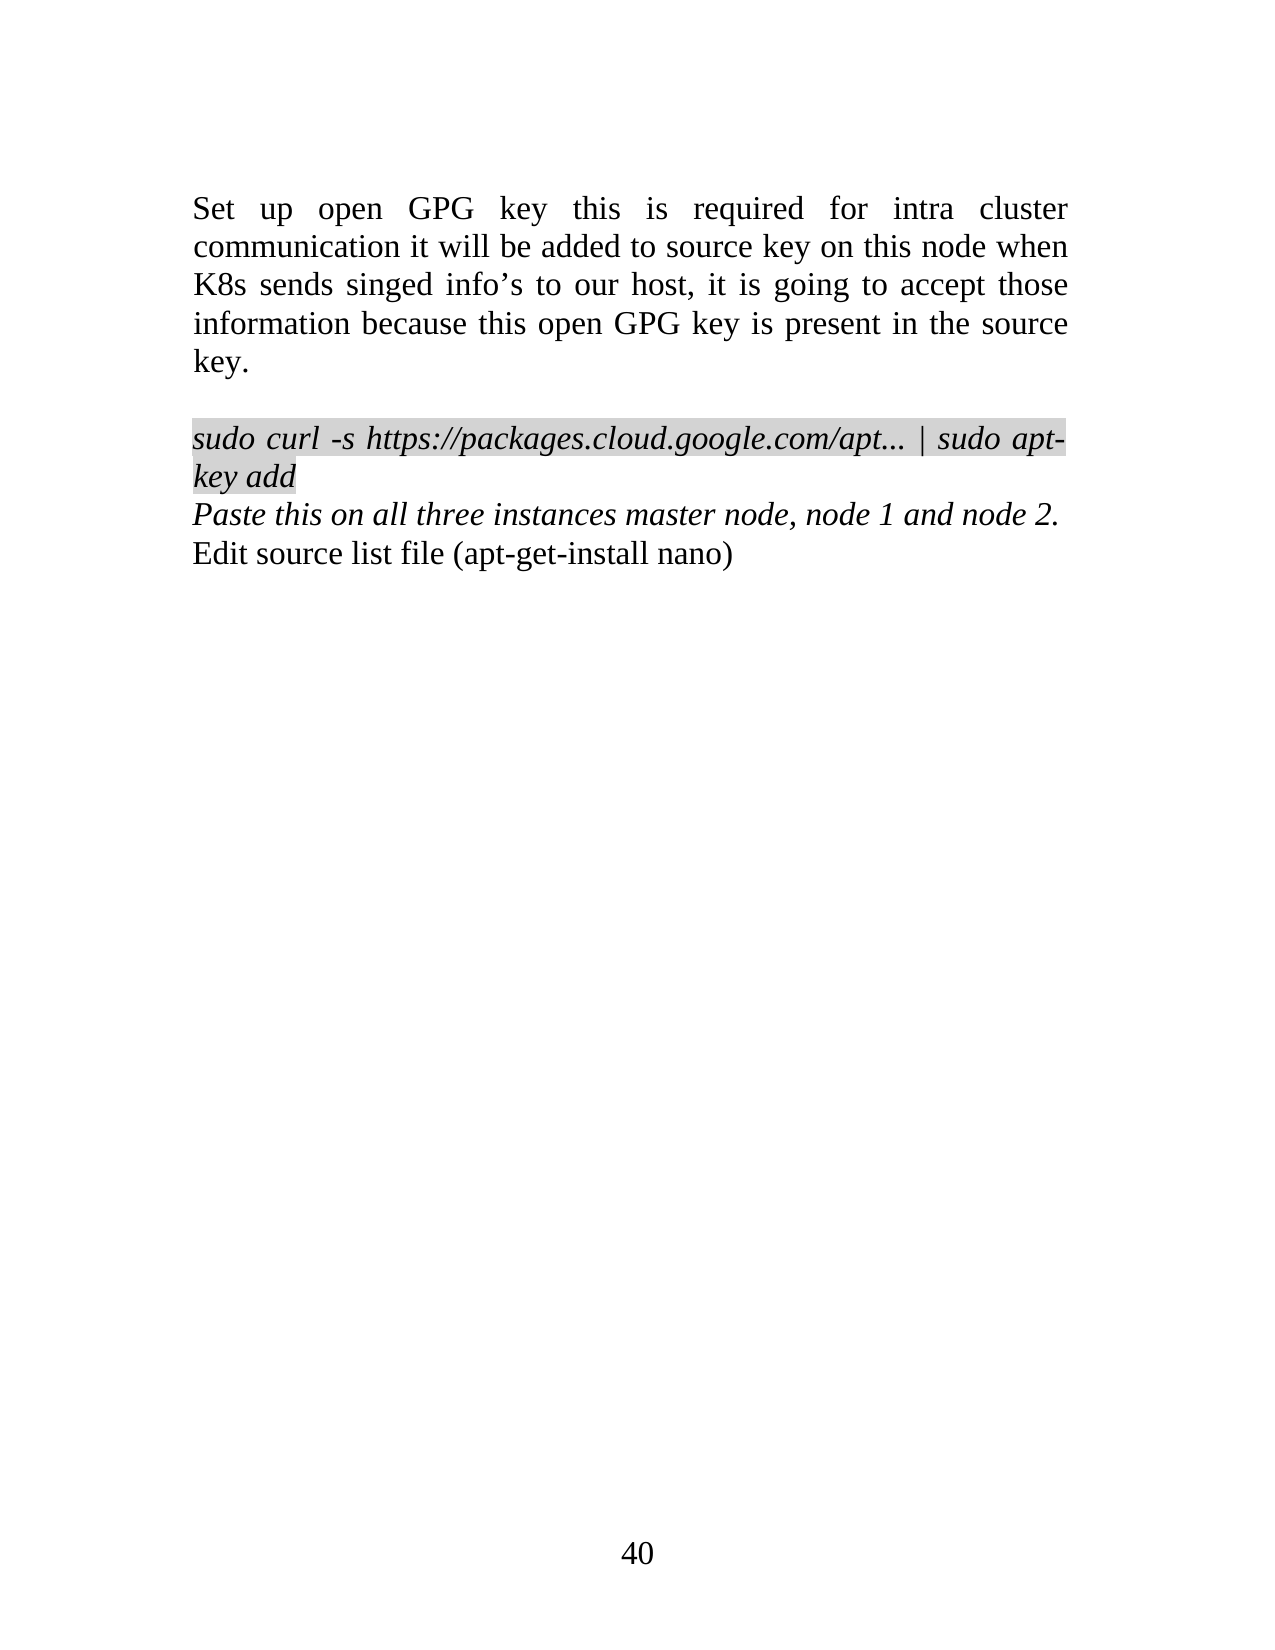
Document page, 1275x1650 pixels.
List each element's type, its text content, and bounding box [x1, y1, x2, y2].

text Set up open GPG key this is required for intra cluster communication it will be added to source key on this node when K8s sends singed info’s to our host, it is going to accept those information because this open GPG key is present in the source key. [192, 188, 1069, 379]
text Paste this on all three instances master node, node 1 and node 2. [192, 494, 1069, 533]
text Edit source list file (apt-get-install nano) [192, 533, 1069, 571]
text sudo curl -s https://packages.cloud.google.com/apt... | sudo apt-key add [296, 418, 1069, 494]
